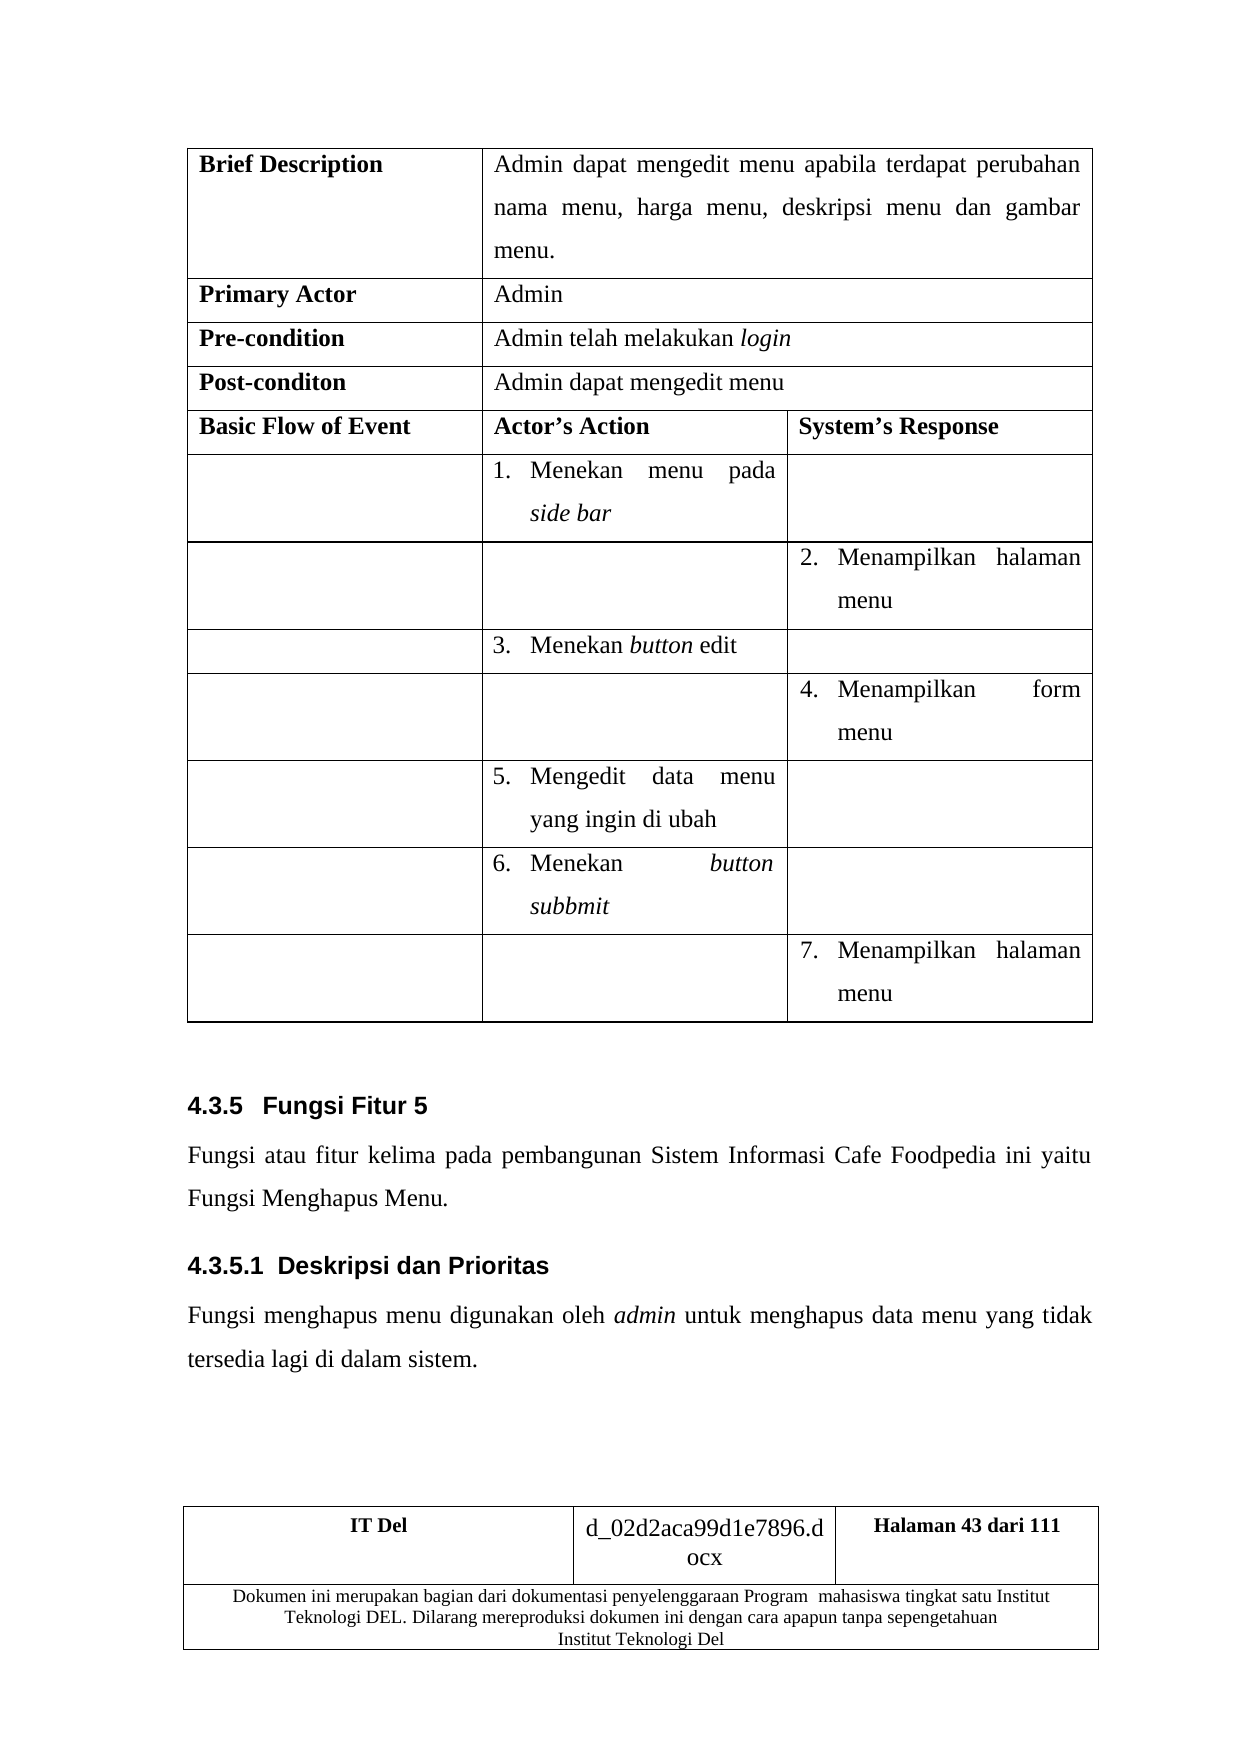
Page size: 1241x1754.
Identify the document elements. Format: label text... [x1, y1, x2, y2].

table_cell [188, 630, 482, 673]
table_cell Menampilkan halaman menu [788, 935, 1092, 1021]
table_cell Mengedit data menu yang ingin di ubah [483, 761, 787, 847]
table_cell Menampilkan form menu [788, 674, 1092, 760]
table_cell [483, 935, 787, 1021]
table_cell Menekan menu pada side bar [483, 455, 787, 541]
table_cell [483, 543, 787, 629]
table_cell [188, 674, 482, 760]
table_cell Primary Actor [188, 279, 482, 322]
table_cell System’s Response [788, 411, 1092, 454]
table_cell [788, 455, 1092, 541]
table_cell Menampilkan halaman menu [788, 543, 1092, 629]
table_cell [188, 935, 482, 1021]
table_cell Menekan button subbmit [483, 848, 787, 934]
table_cell [188, 543, 482, 629]
subtitle Deskripsi dan Prioritas [187, 1251, 1092, 1280]
table_cell [788, 761, 1092, 847]
table_cell [788, 848, 1092, 934]
table_cell Brief Description [188, 149, 482, 278]
table_cell Pre-condition [188, 323, 482, 366]
table_cell [188, 455, 482, 541]
text Fungsi menghapus menu digunakan oleh admin untuk menghapus data menu yang tidak tersedia lagi di dalam sistem. [187, 1301, 1092, 1372]
table_cell [483, 674, 787, 760]
table_cell Actor’s Action [483, 411, 787, 454]
table_cell [188, 761, 482, 847]
subtitle Fungsi Fitur 5 [187, 1091, 1092, 1119]
table_cell Basic Flow of Event [188, 411, 482, 454]
table_cell Admin dapat mengedit menu [483, 367, 1092, 410]
table_cell Admin dapat mengedit menu apabila terdapat perubahan nama menu, harga menu, deskripsi menu dan gambar menu. [483, 149, 1092, 278]
table_cell [788, 630, 1092, 673]
table_cell Admin telah melakukan login [483, 323, 1092, 366]
table_cell Admin [483, 279, 1092, 322]
table_cell [188, 848, 482, 934]
text Fungsi atau fitur kelima pada pembangunan Sistem Informasi Cafe Foodpedia ini yaitu Fungsi Menghapus Menu. [187, 1140, 1092, 1212]
table_cell Menekan button edit [483, 630, 787, 673]
table_cell Post-conditon [188, 367, 482, 410]
